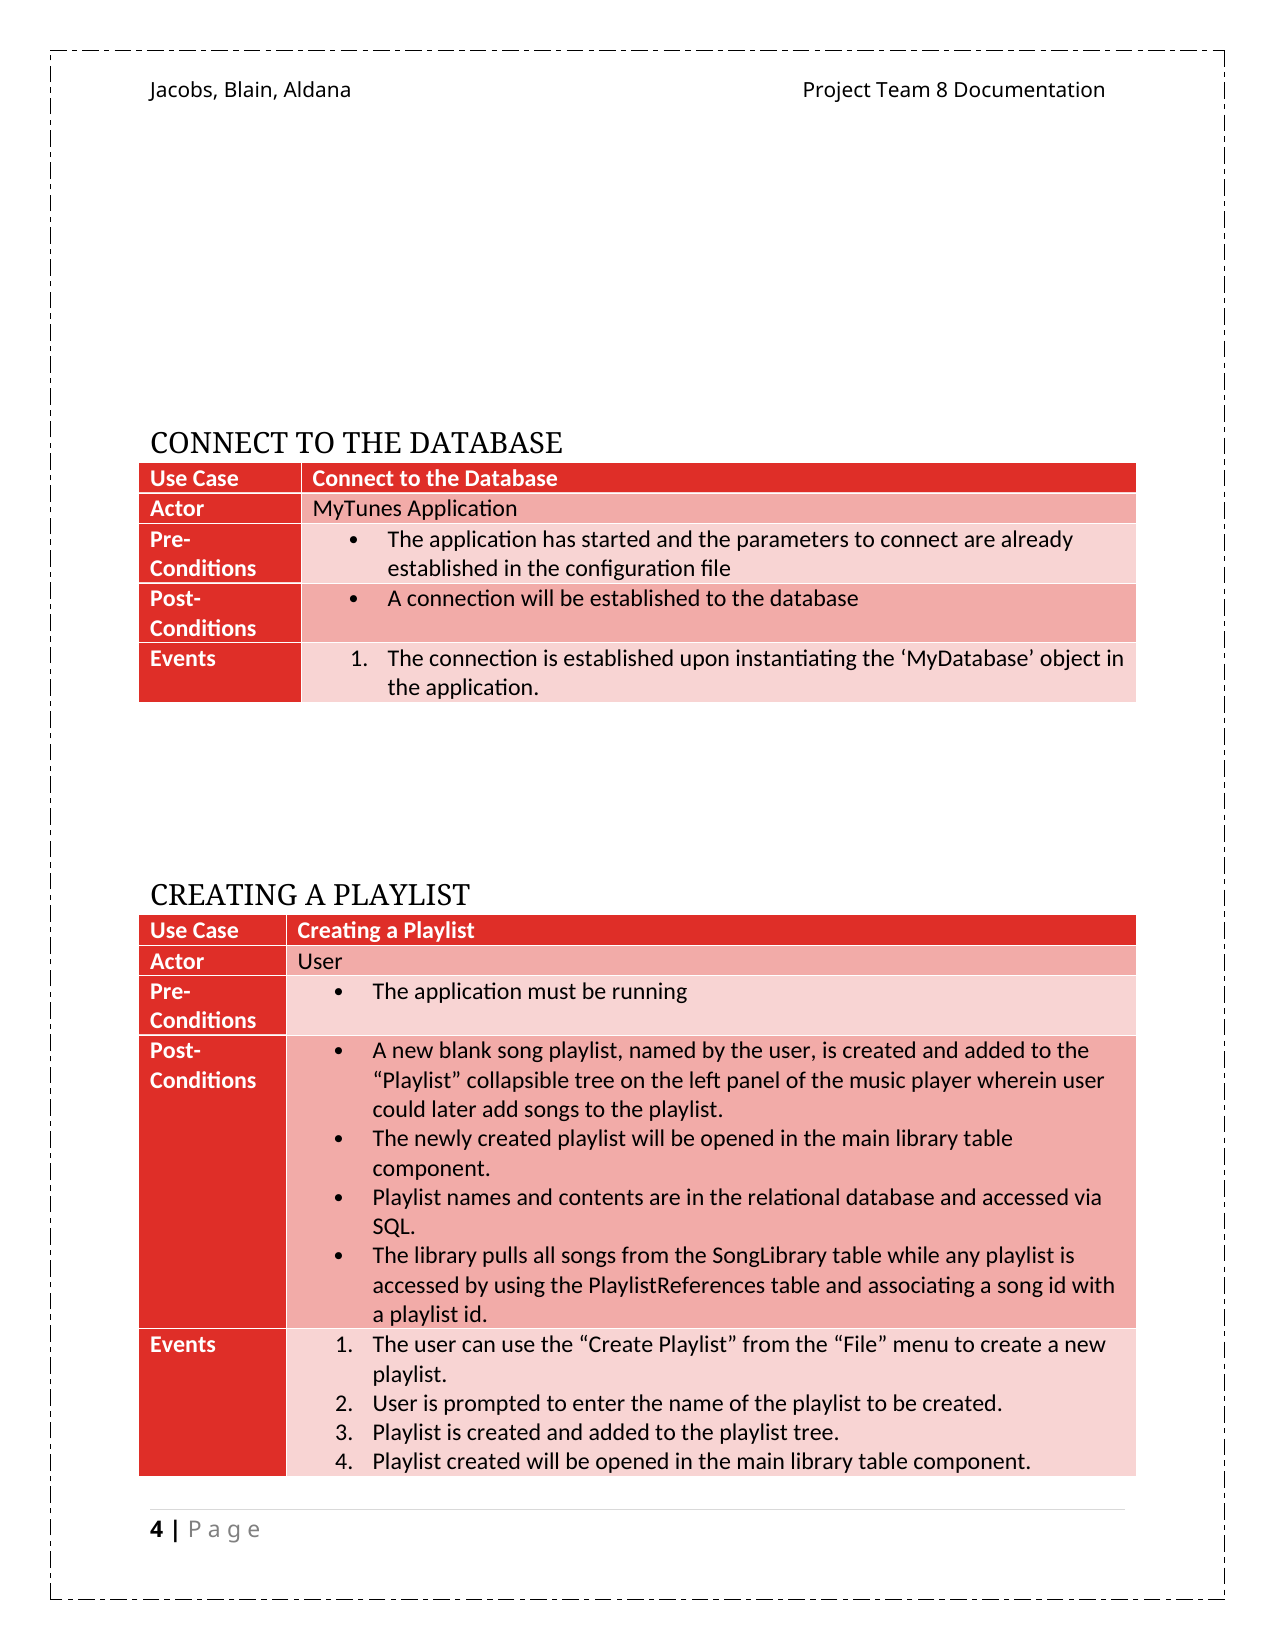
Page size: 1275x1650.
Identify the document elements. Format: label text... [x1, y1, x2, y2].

table_cell Pre-Conditions [139, 524, 301, 582]
table_cell The connection is established upon instantiating the ‘MyDatabase’ object in the application. [302, 643, 1136, 702]
subtitle connect to the database [150, 422, 1125, 462]
table_cell The application has started and the parameters to connect are already established in the configuration file [302, 524, 1136, 582]
table_header Use Case [139, 463, 301, 492]
table_cell Events [139, 1329, 286, 1476]
table_cell The user can use the “Create Playlist” from the “File” menu to create a new playlist. User is prompted to enter the name of the playlist to be created. Playlist is created and added to the playlist tree. Playlist created will be opened in the main library table component. [287, 1329, 1136, 1476]
table_cell A new blank song playlist, named by the user, is created and added to the “Playlist” collapsible tree on the left panel of the music player wherein user could later add songs to the playlist. The newly created playlist will be opened in the main library table component. Playlist names and contents are in the relational database and accessed via SQL. The library pulls all songs from the SongLibrary table while any playlist is accessed by using the PlaylistReferences table and associating a song id with a playlist id. [287, 1036, 1136, 1328]
table_cell MyTunes Application [302, 494, 1136, 523]
table_cell User [287, 946, 1136, 975]
table_cell Pre-Conditions [139, 976, 286, 1034]
table_cell Actor [139, 946, 286, 975]
table_cell The application must be running [287, 976, 1136, 1034]
table_cell Post-Conditions [139, 1036, 286, 1328]
table_header Use Case [139, 915, 286, 945]
table_cell Actor [139, 494, 301, 523]
table_cell Post-Conditions [139, 584, 301, 642]
subtitle CREATING A PLAYLIST [150, 875, 1125, 914]
table_cell Events [139, 643, 301, 702]
table_header Creating a Playlist [287, 915, 1136, 945]
table_header Connect to the Database [302, 463, 1136, 492]
table_cell A connection will be established to the database [302, 584, 1136, 642]
